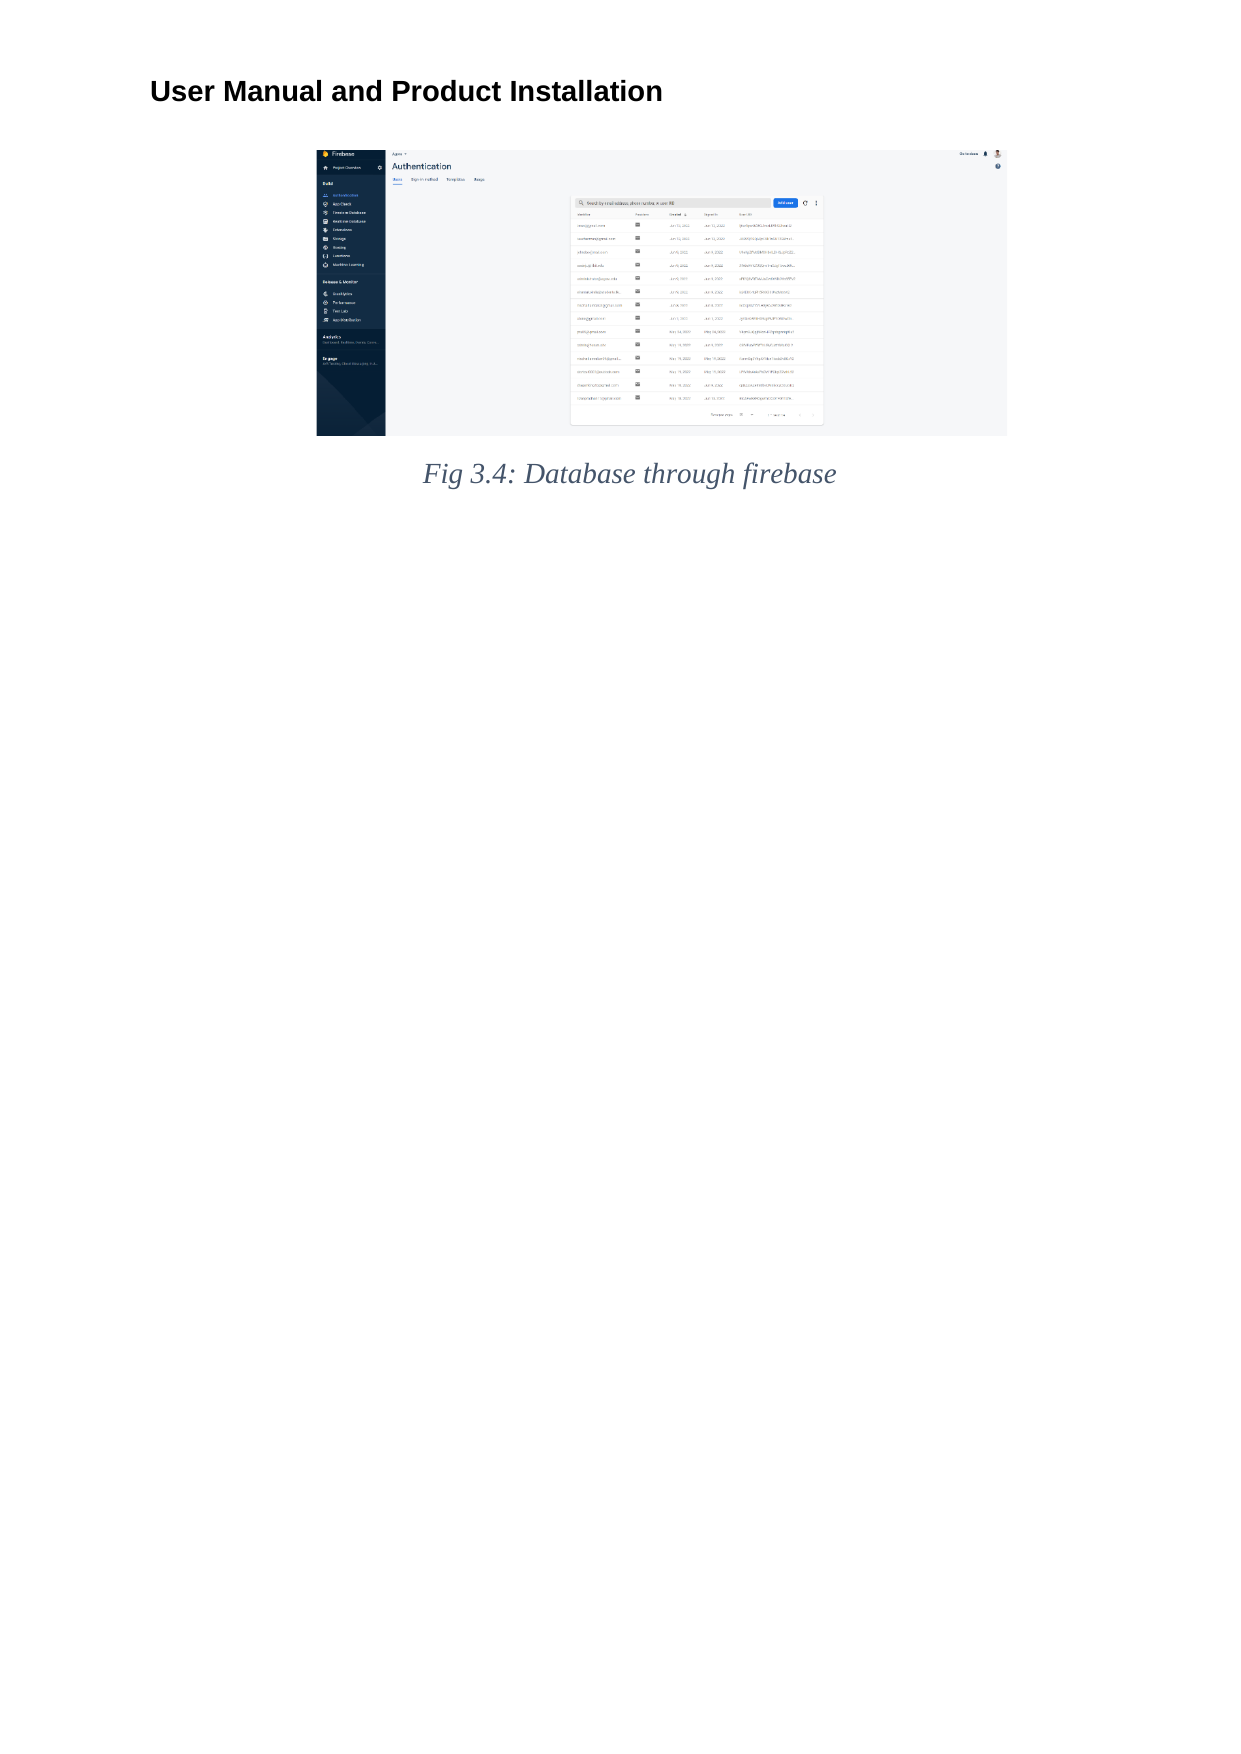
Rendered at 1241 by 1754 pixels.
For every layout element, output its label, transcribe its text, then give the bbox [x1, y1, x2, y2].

text Fig 3.4: Database through firebase [150, 456, 1090, 489]
picture [316, 150, 1008, 436]
